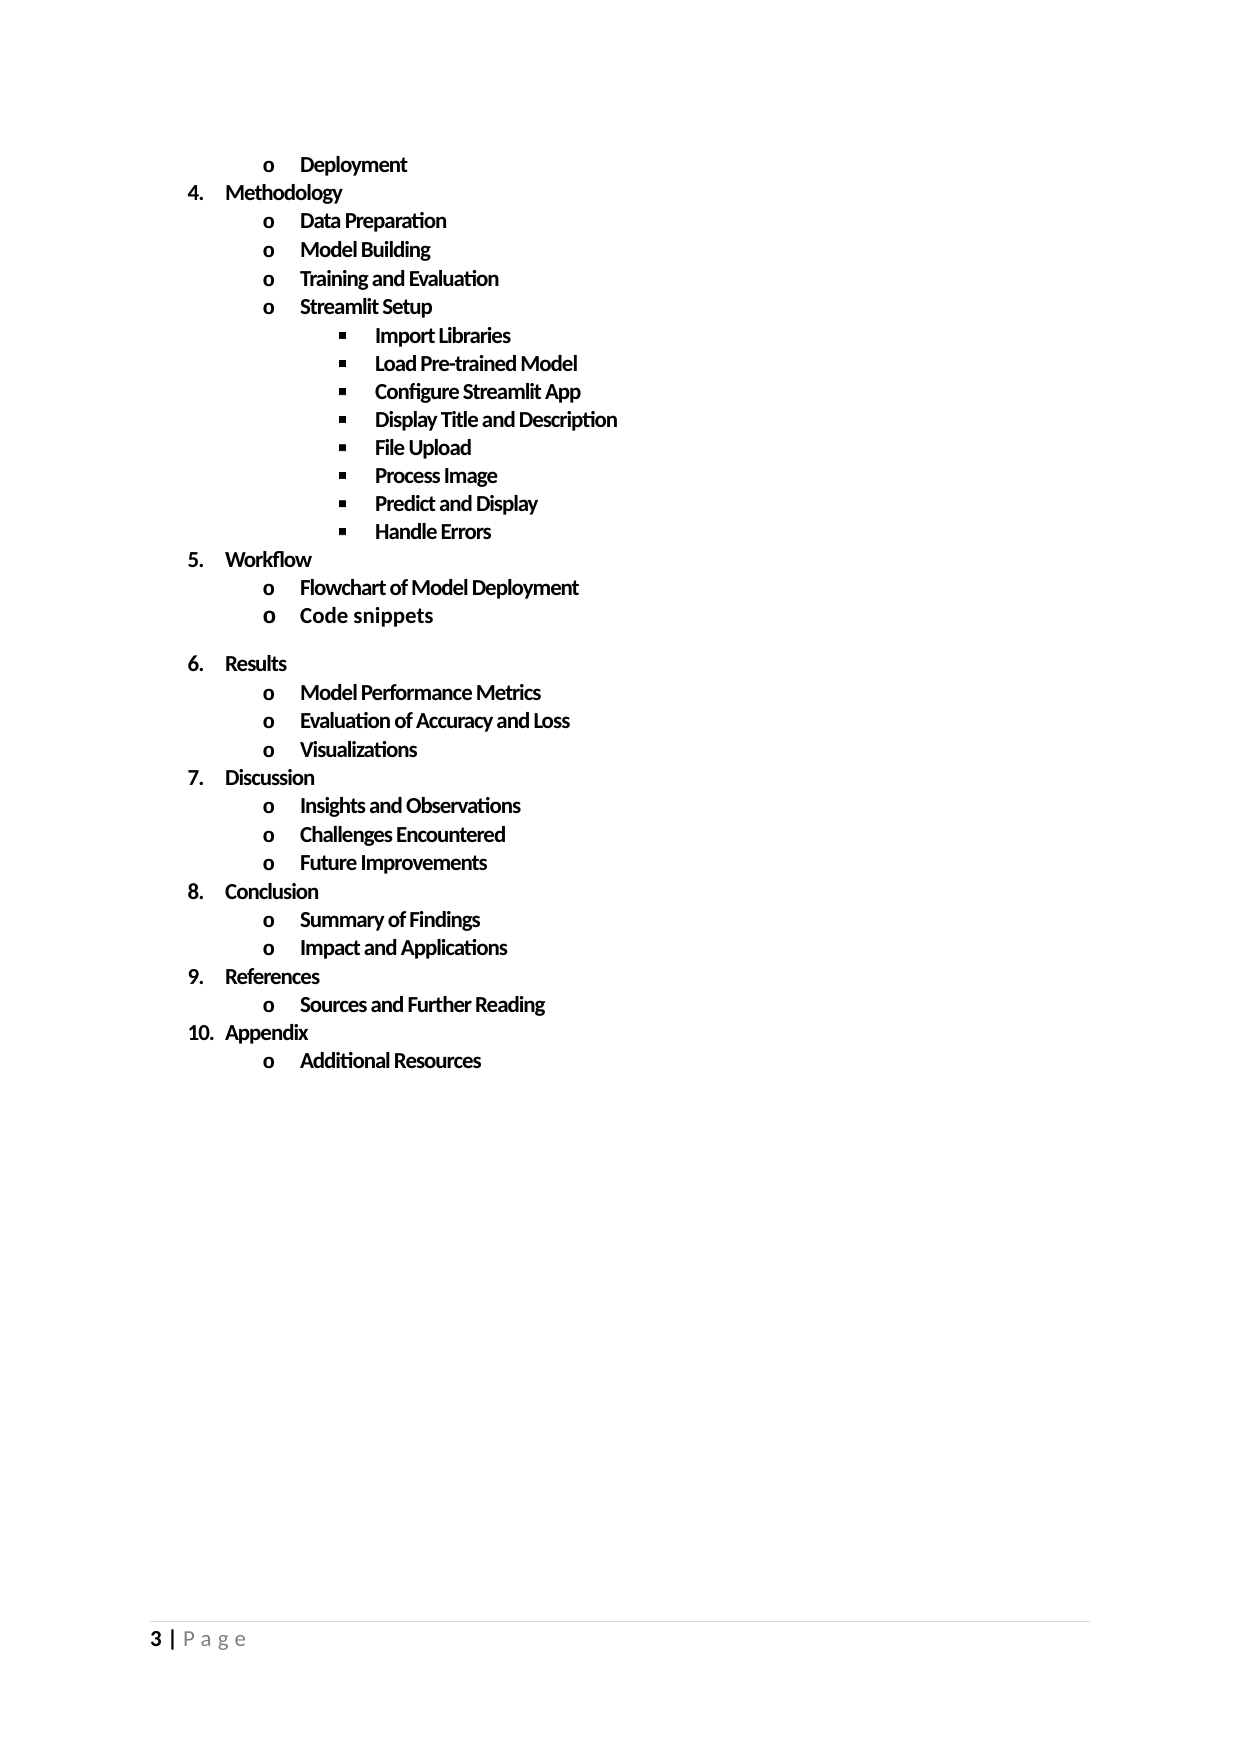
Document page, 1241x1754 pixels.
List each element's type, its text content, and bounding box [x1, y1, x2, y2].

title Evaluation of Accuracy and Loss [262, 706, 1090, 735]
title Appendix [187, 1018, 1090, 1047]
title References [187, 962, 1090, 990]
title Configure Streamlit App [337, 377, 1090, 405]
title Challenges Encountered [262, 820, 1090, 848]
title Flowchart of Model Deployment [262, 573, 1090, 601]
title Data Preparation [262, 207, 1090, 235]
title Discussion [187, 763, 1090, 791]
title Deployment [262, 150, 1090, 178]
title Import Libraries [337, 321, 1090, 349]
title File Upload [337, 433, 1090, 461]
title Future Improvements [262, 848, 1090, 877]
title Visualizations [262, 735, 1090, 763]
title Model Building [262, 235, 1090, 264]
title Load Pre-trained Model [337, 349, 1090, 377]
title Process Image [337, 461, 1090, 489]
title Conclusion [187, 877, 1090, 905]
title Training and Evaluation [262, 264, 1090, 292]
title Impact and Applications [262, 933, 1090, 962]
title Predict and Display [337, 489, 1090, 517]
title Summary of Findings [262, 905, 1090, 933]
list Code snippets [262, 601, 1090, 631]
title Model Performance Metrics [262, 678, 1090, 706]
title Workflow [187, 545, 1090, 573]
title Streamlit Setup [262, 292, 1090, 321]
title Sources and Further Reading [262, 990, 1090, 1018]
title Handle Errors [337, 517, 1090, 545]
title Results [187, 649, 1090, 678]
title Methodology [187, 178, 1090, 207]
title Additional Resources [262, 1047, 1090, 1075]
title Insights and Observations [262, 791, 1090, 820]
title Display Title and Description [337, 405, 1090, 433]
